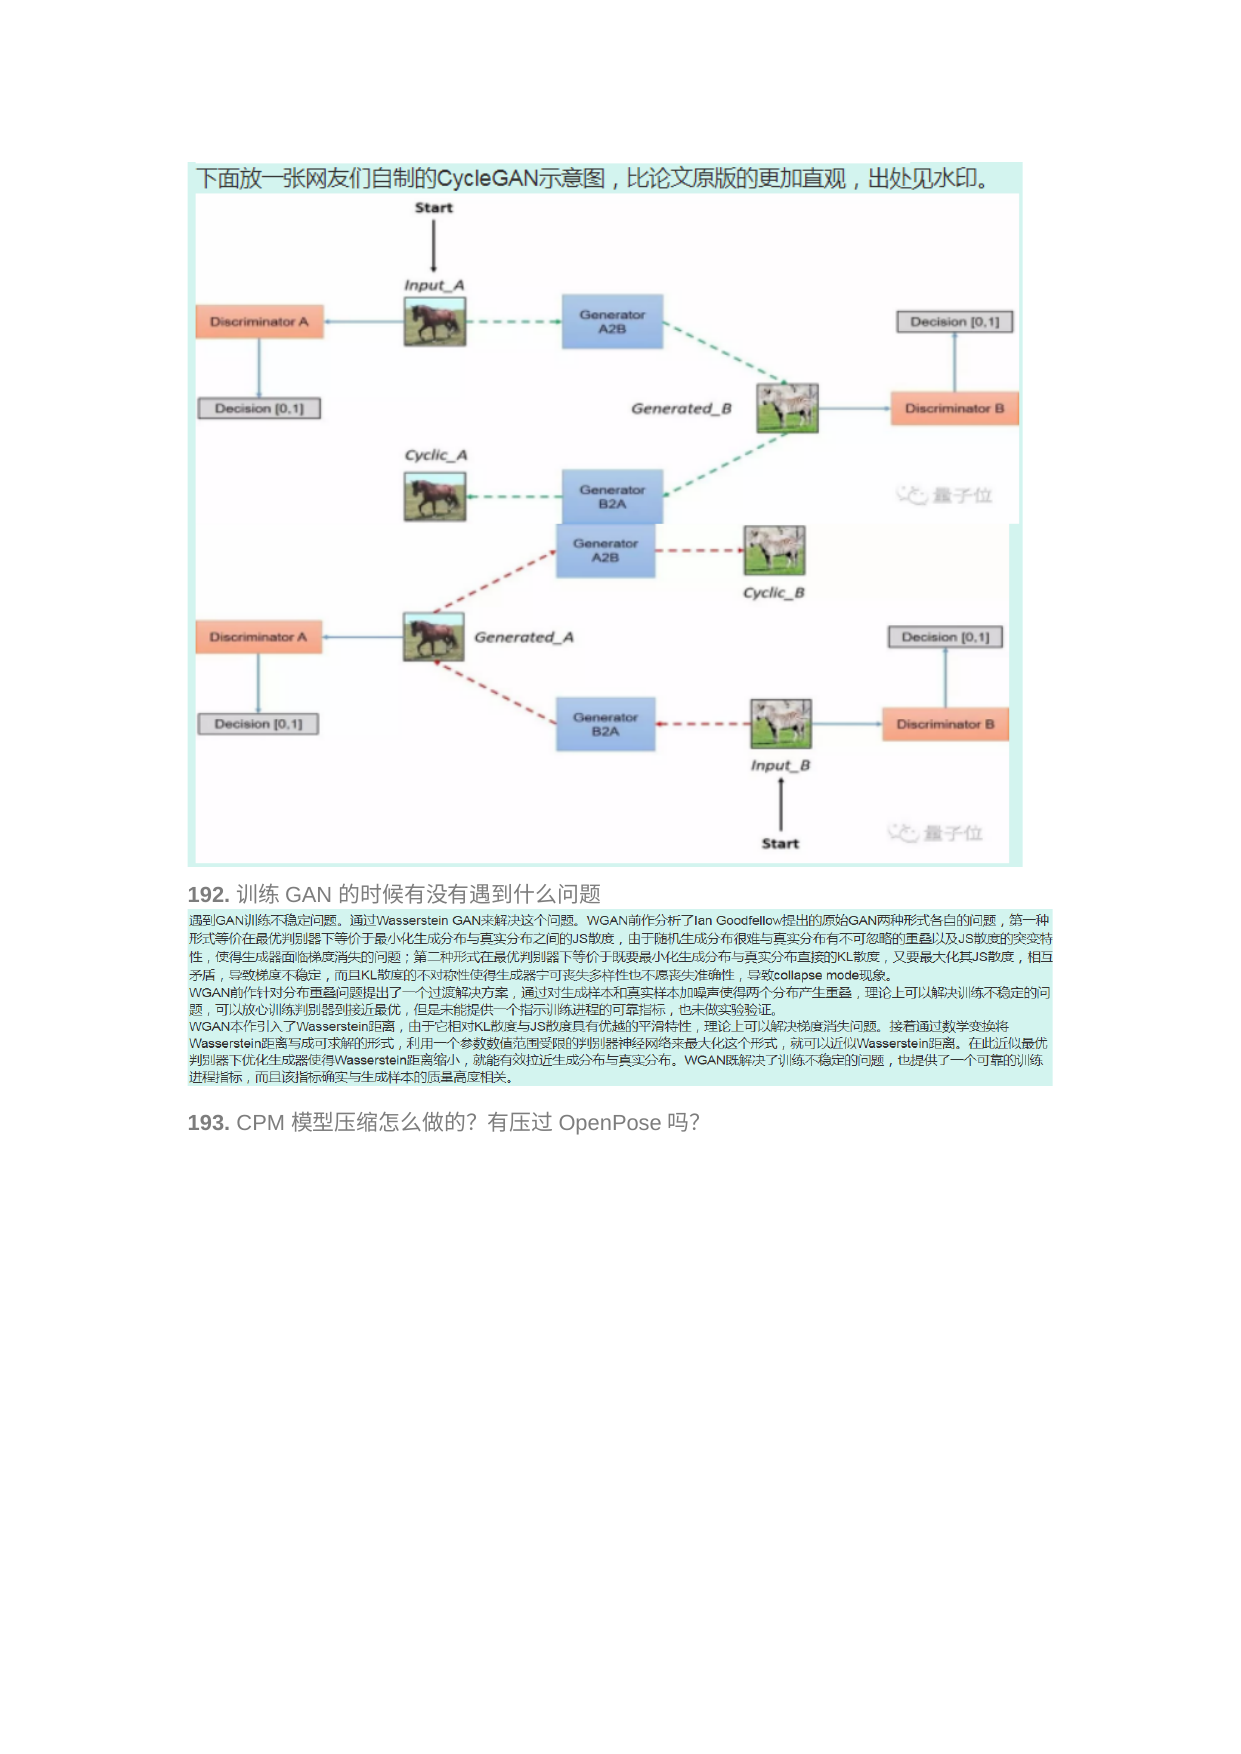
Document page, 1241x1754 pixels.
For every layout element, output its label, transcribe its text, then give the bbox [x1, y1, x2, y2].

text 193. CPM 模型压缩怎么做的？有压过 OpenPose 吗？ [187, 1104, 1053, 1137]
text 192. 训练 GAN 的时候有没有遇到什么问题 [187, 877, 1053, 909]
